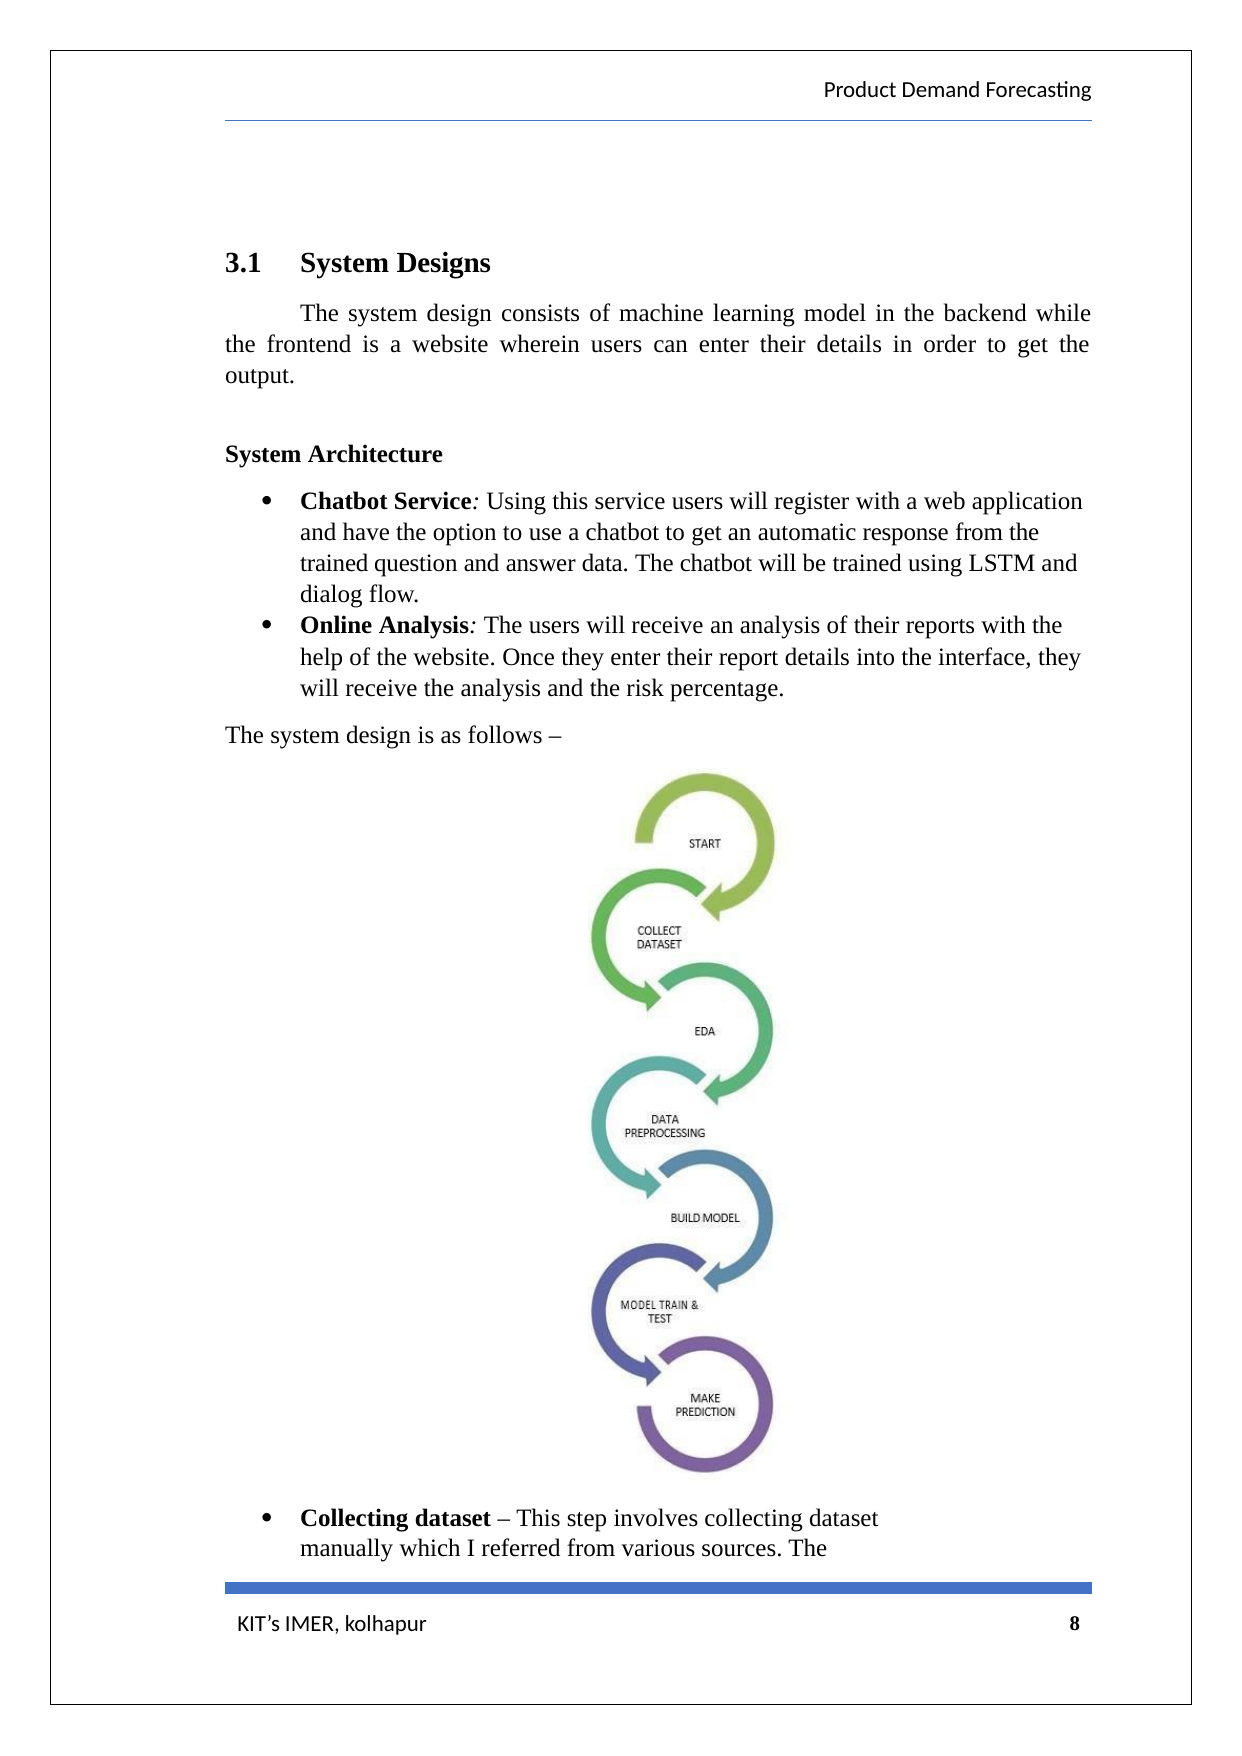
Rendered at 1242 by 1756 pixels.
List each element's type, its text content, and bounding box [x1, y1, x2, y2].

text The system design is as follows – [225, 720, 1092, 749]
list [262, 1503, 892, 1562]
list System Designs [225, 245, 1092, 279]
list Online Analysis: The users will receive an analysis of their reports with the help of the website. Once they enter their report details into the interface, they will receive the analysis and the risk percentage. [262, 611, 1092, 701]
text System Architecture [225, 439, 1092, 467]
picture [587, 768, 790, 1481]
list Chatbot Service: Using this service users will register with a web application and have the option to use a chatbot to get an automatic response from the trained question and answer data. The chatbot will be trained using LSTM and dialog flow. [262, 486, 1092, 608]
text The system design consists of machine learning model in the backend while the frontend is a website wherein users can enter their details in order to get the output. [225, 298, 1092, 389]
